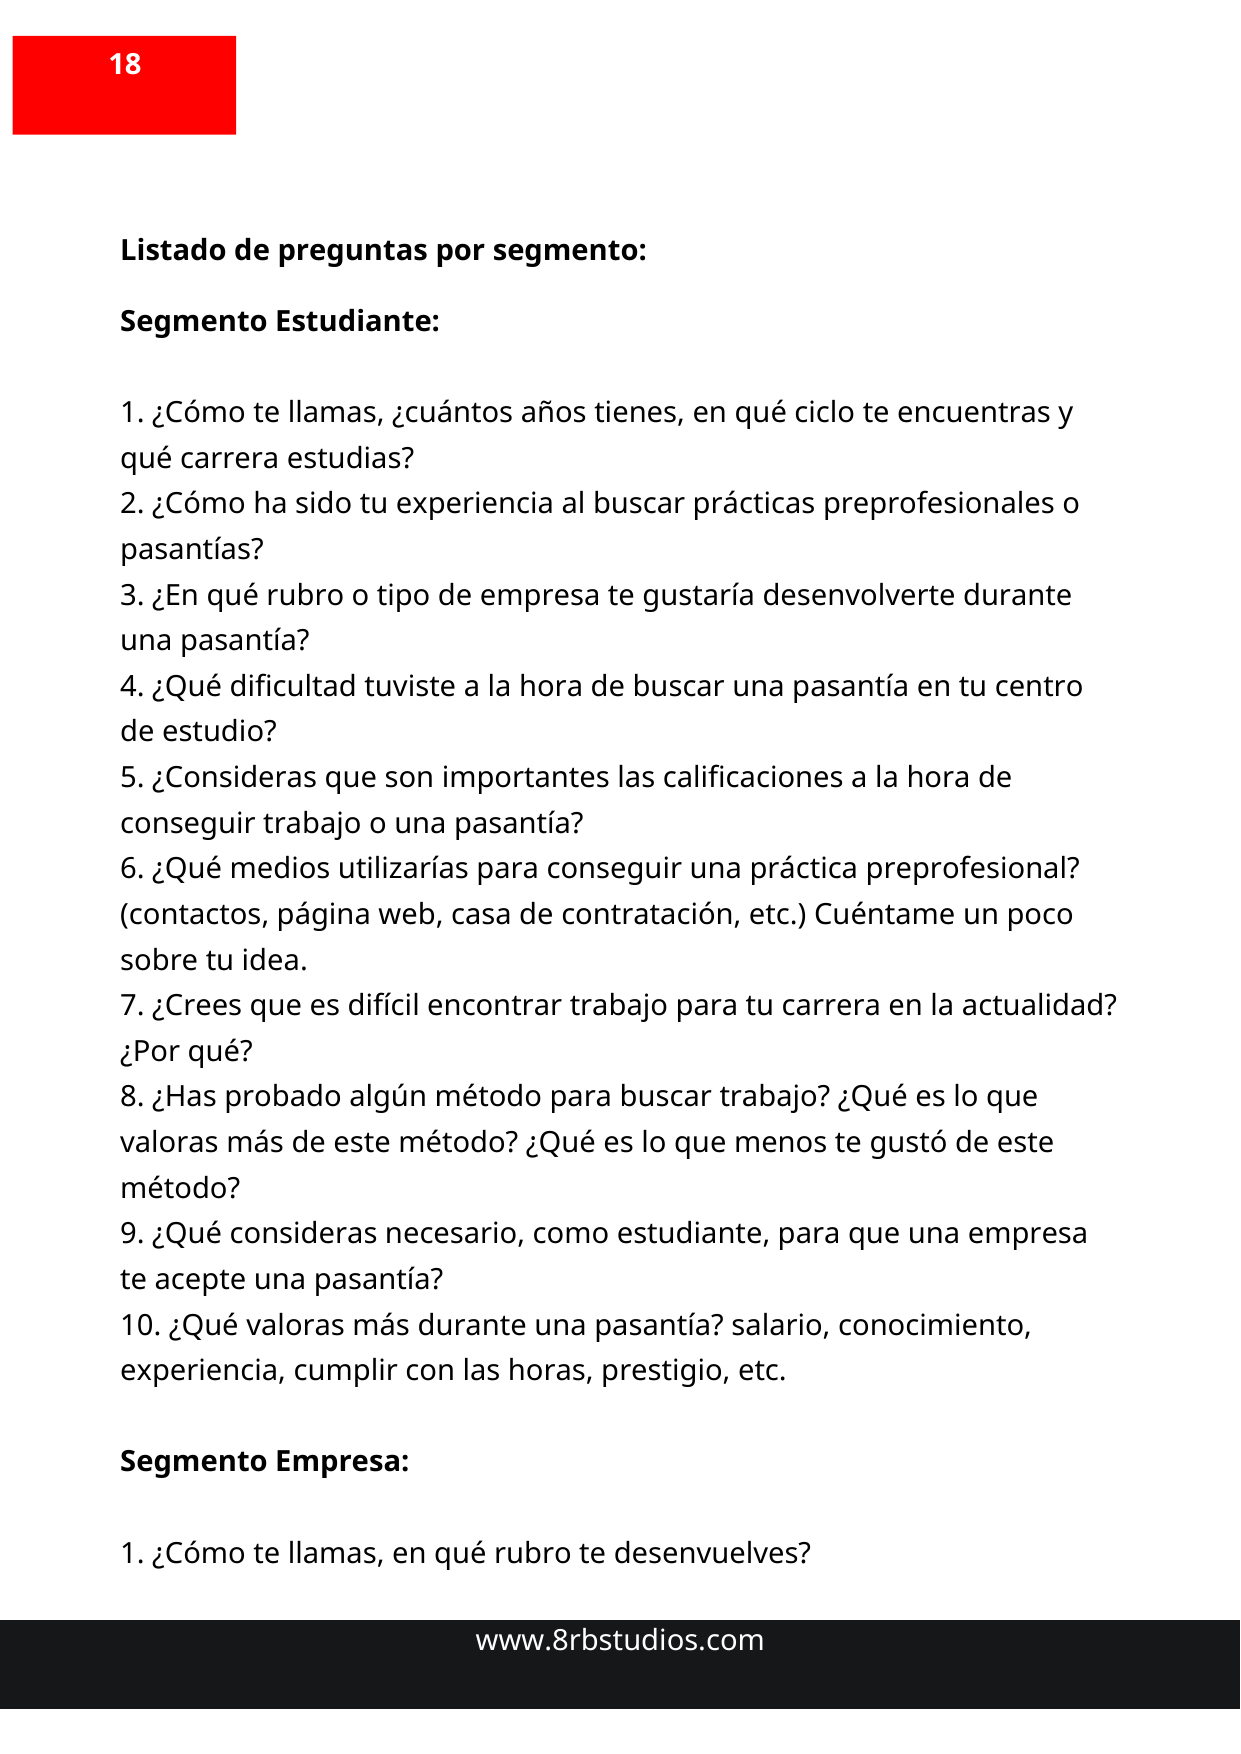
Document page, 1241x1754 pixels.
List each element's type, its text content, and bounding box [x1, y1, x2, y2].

text 10. ¿Qué valoras más durante una pasantía? salario, conocimiento, experiencia, cumplir con las horas, prestigio, etc. [120, 1304, 1120, 1389]
text 6. ¿Qué medios utilizarías para conseguir una práctica preprofesional? (contactos, página web, casa de contratación, etc.) Cuéntame un poco sobre tu idea. [120, 848, 1120, 978]
text 1. ¿Cómo te llamas, en qué rubro te desenvuelves? [120, 1532, 1120, 1572]
text 1. ¿Cómo te llamas, ¿cuántos años tienes, en qué ciclo te encuentras y qué carrera estudias? [120, 391, 1120, 477]
text 4. ¿Qué dificultad tuviste a la hora de buscar una pasantía en tu centro de estudio? [120, 665, 1120, 750]
text Segmento Estudiante: [120, 300, 1120, 340]
text 2. ¿Cómo ha sido tu experiencia al buscar prácticas preprofesionales o pasantías? [120, 483, 1120, 568]
text 3. ¿En qué rubro o tipo de empresa te gustaría desenvolverte durante una pasantía? [120, 574, 1120, 659]
text 7. ¿Crees que es difícil encontrar trabajo para tu carrera en la actualidad? ¿Por qué? [120, 984, 1120, 1070]
text 9. ¿Qué consideras necesario, como estudiante, para que una empresa te acepte una pasantía? [120, 1213, 1120, 1298]
text 8. ¿Has probado algún método para buscar trabajo? ¿Qué es lo que valoras más de este método? ¿Qué es lo que menos te gustó de este método? [120, 1076, 1120, 1207]
text 5. ¿Consideras que son importantes las calificaciones a la hora de conseguir trabajo o una pasantía? [120, 756, 1120, 842]
text Segmento Empresa: [120, 1441, 1120, 1480]
text Listado de preguntas por segmento: [120, 229, 1120, 269]
